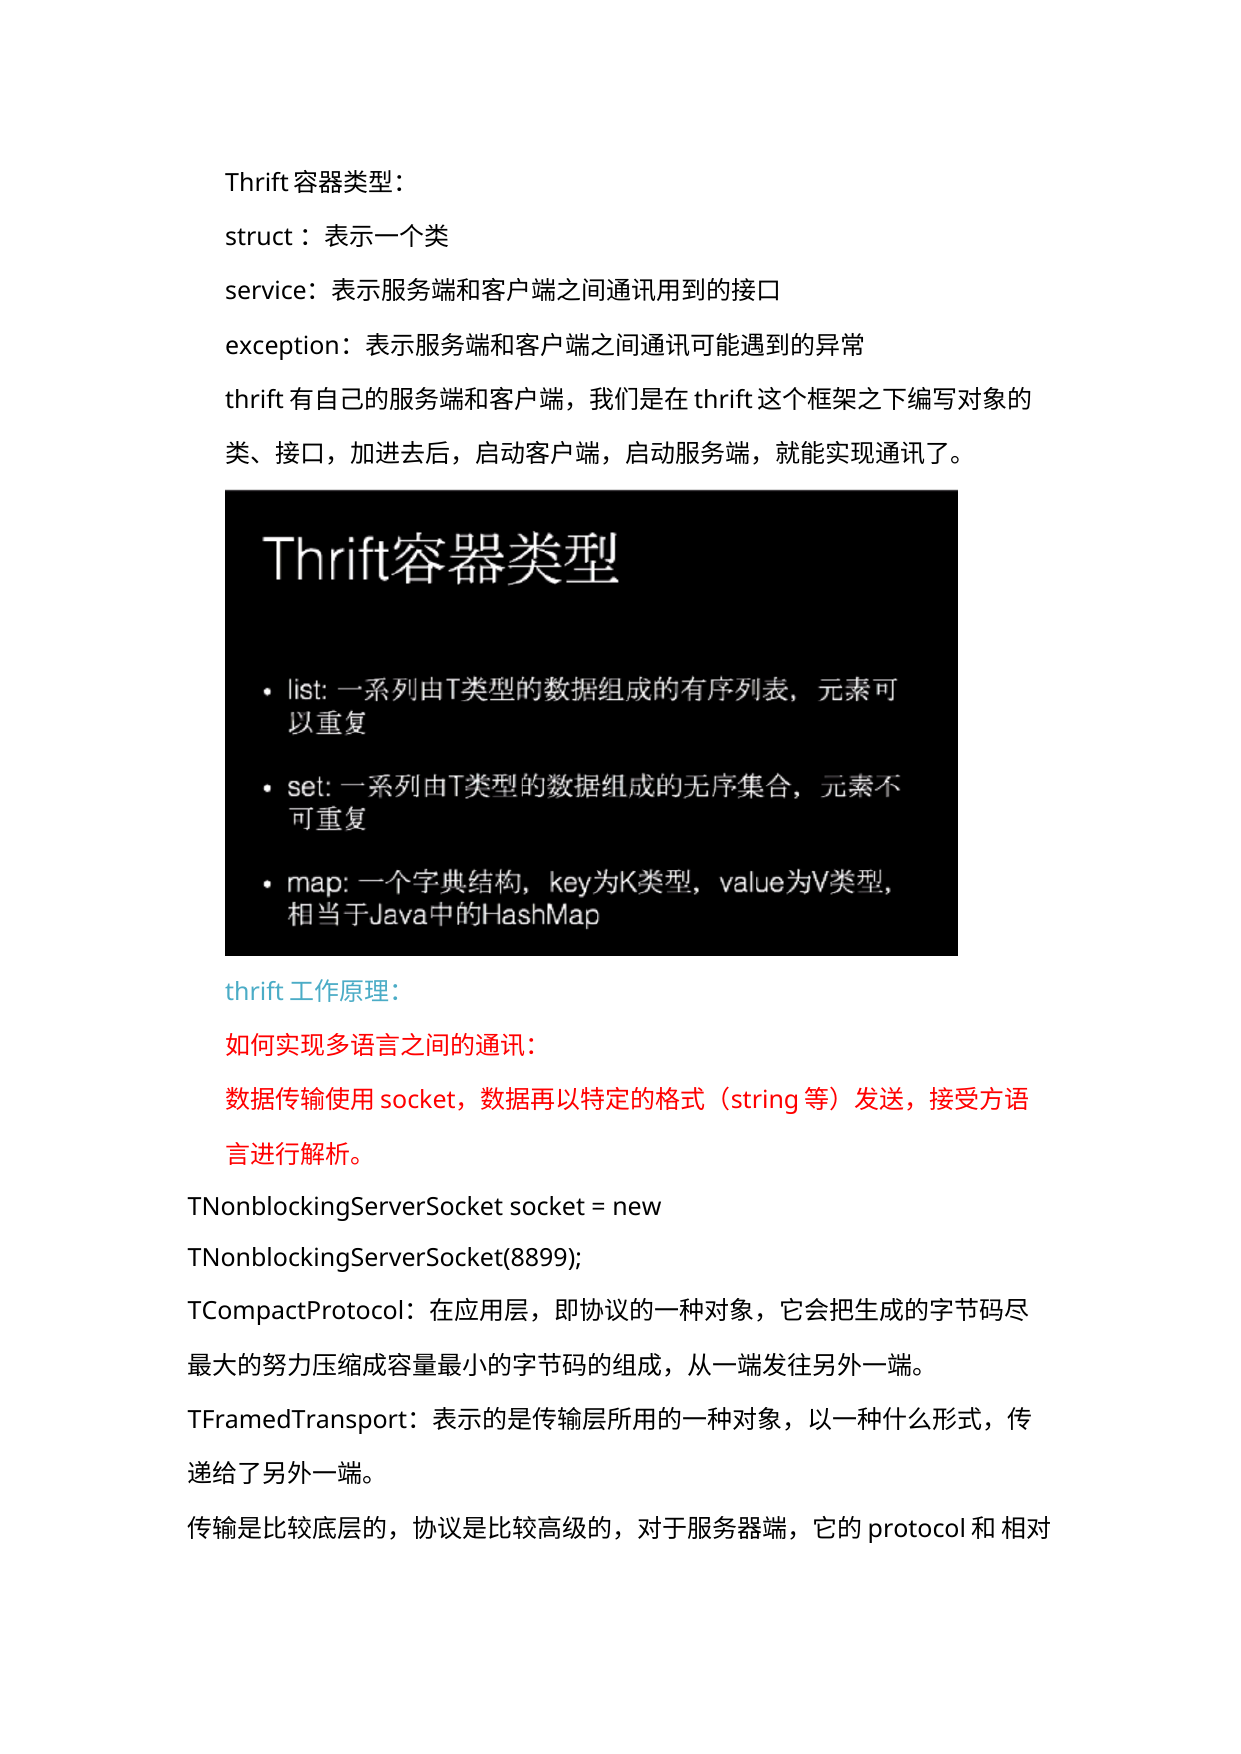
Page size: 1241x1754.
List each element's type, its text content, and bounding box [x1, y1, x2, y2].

text service：表示服务端和客户端之间通讯用到的接口 [225, 271, 1053, 307]
text 数据传输使用socket，数据再以特定的格式（string等）发送，接受方语言进行解析。 [225, 1080, 1053, 1171]
text thrift有自己的服务端和客户端，我们是在thrift这个框架之下编写对象的类、接口，加进去后，启动客户端，启动服务端，就能实现通讯了。 [225, 379, 1053, 470]
text TCompactProtocol：在应用层，即协议的一种对象，它会把生成的字节码尽最大的努力压缩成容量最小的字节码的组成，从一端发往另外一端。 [187, 1291, 1053, 1381]
text 如何实现多语言之间的通讯： [225, 1026, 1053, 1062]
text exception：表示服务端和客户端之间通讯可能遇到的异常 [225, 325, 1053, 361]
text TFramedTransport：表示的是传输层所用的一种对象，以一种什么形式，传递给了另外一端。 [187, 1399, 1053, 1490]
text struct ：表示一个类 [225, 216, 1053, 253]
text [187, 1508, 1053, 1544]
picture [225, 488, 958, 956]
text thrift工作原理： [225, 971, 1053, 1007]
text TNonblockingServerSocket socket = new TNonblockingServerSocket(8899); [187, 1189, 1053, 1274]
text Thrift容器类型： [225, 162, 1053, 198]
